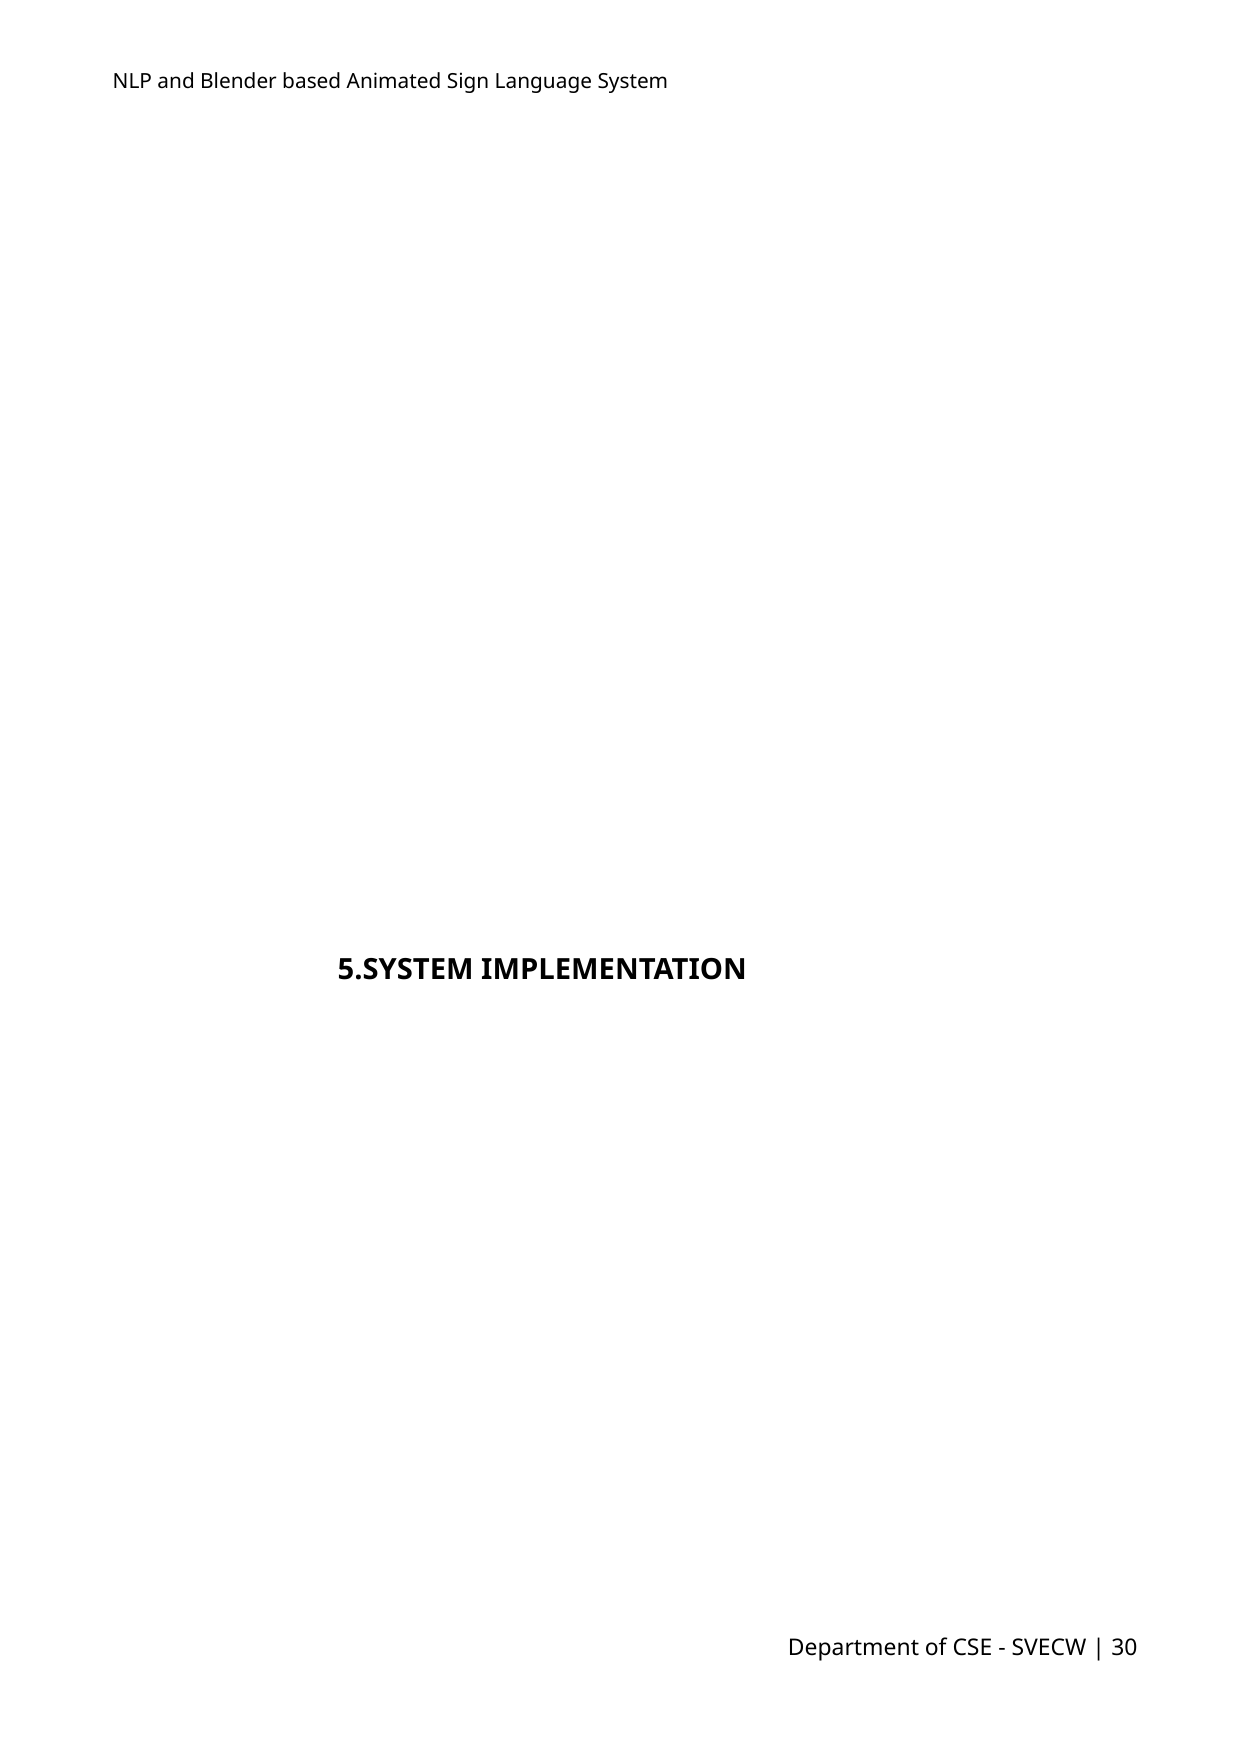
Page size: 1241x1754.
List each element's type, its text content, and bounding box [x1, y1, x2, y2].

text 5.SYSTEM IMPLEMENTATION [337, 948, 1128, 988]
